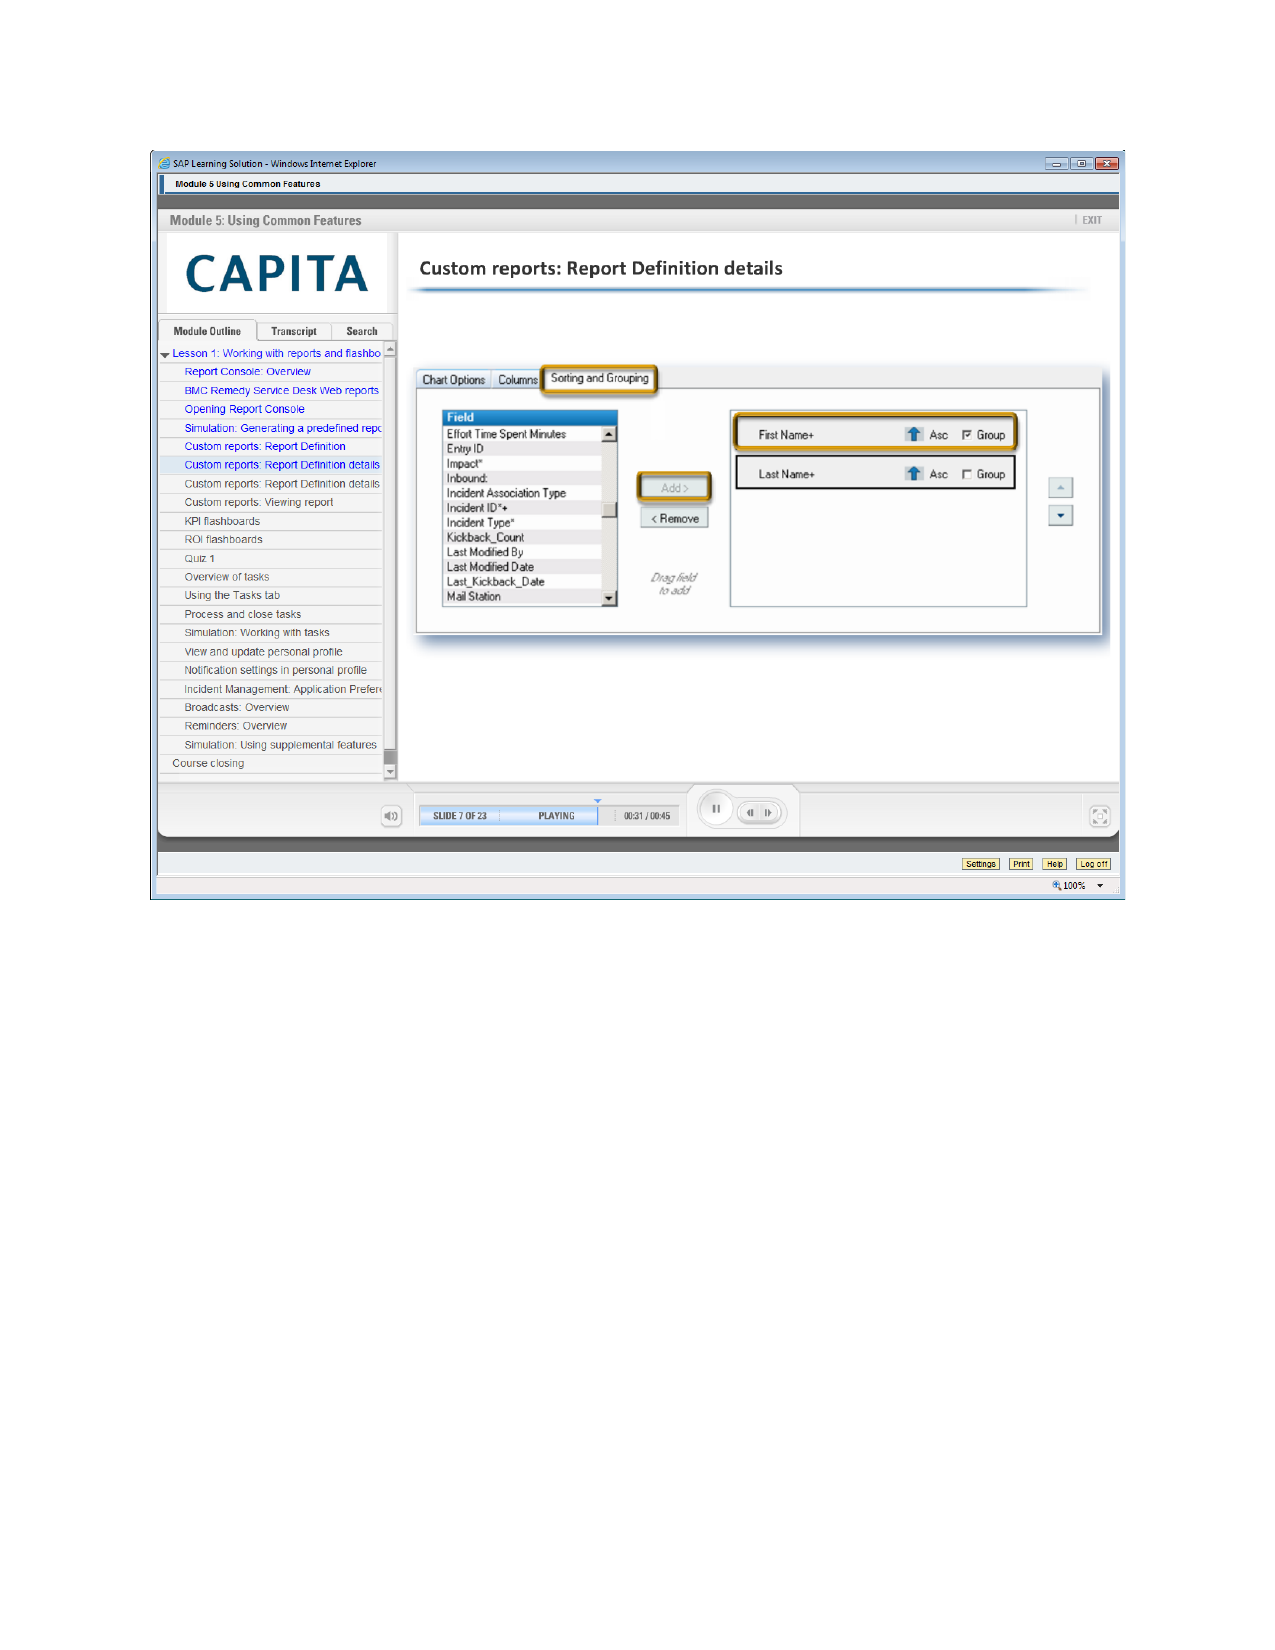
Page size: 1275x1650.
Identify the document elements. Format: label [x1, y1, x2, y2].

picture [150, 150, 1125, 900]
